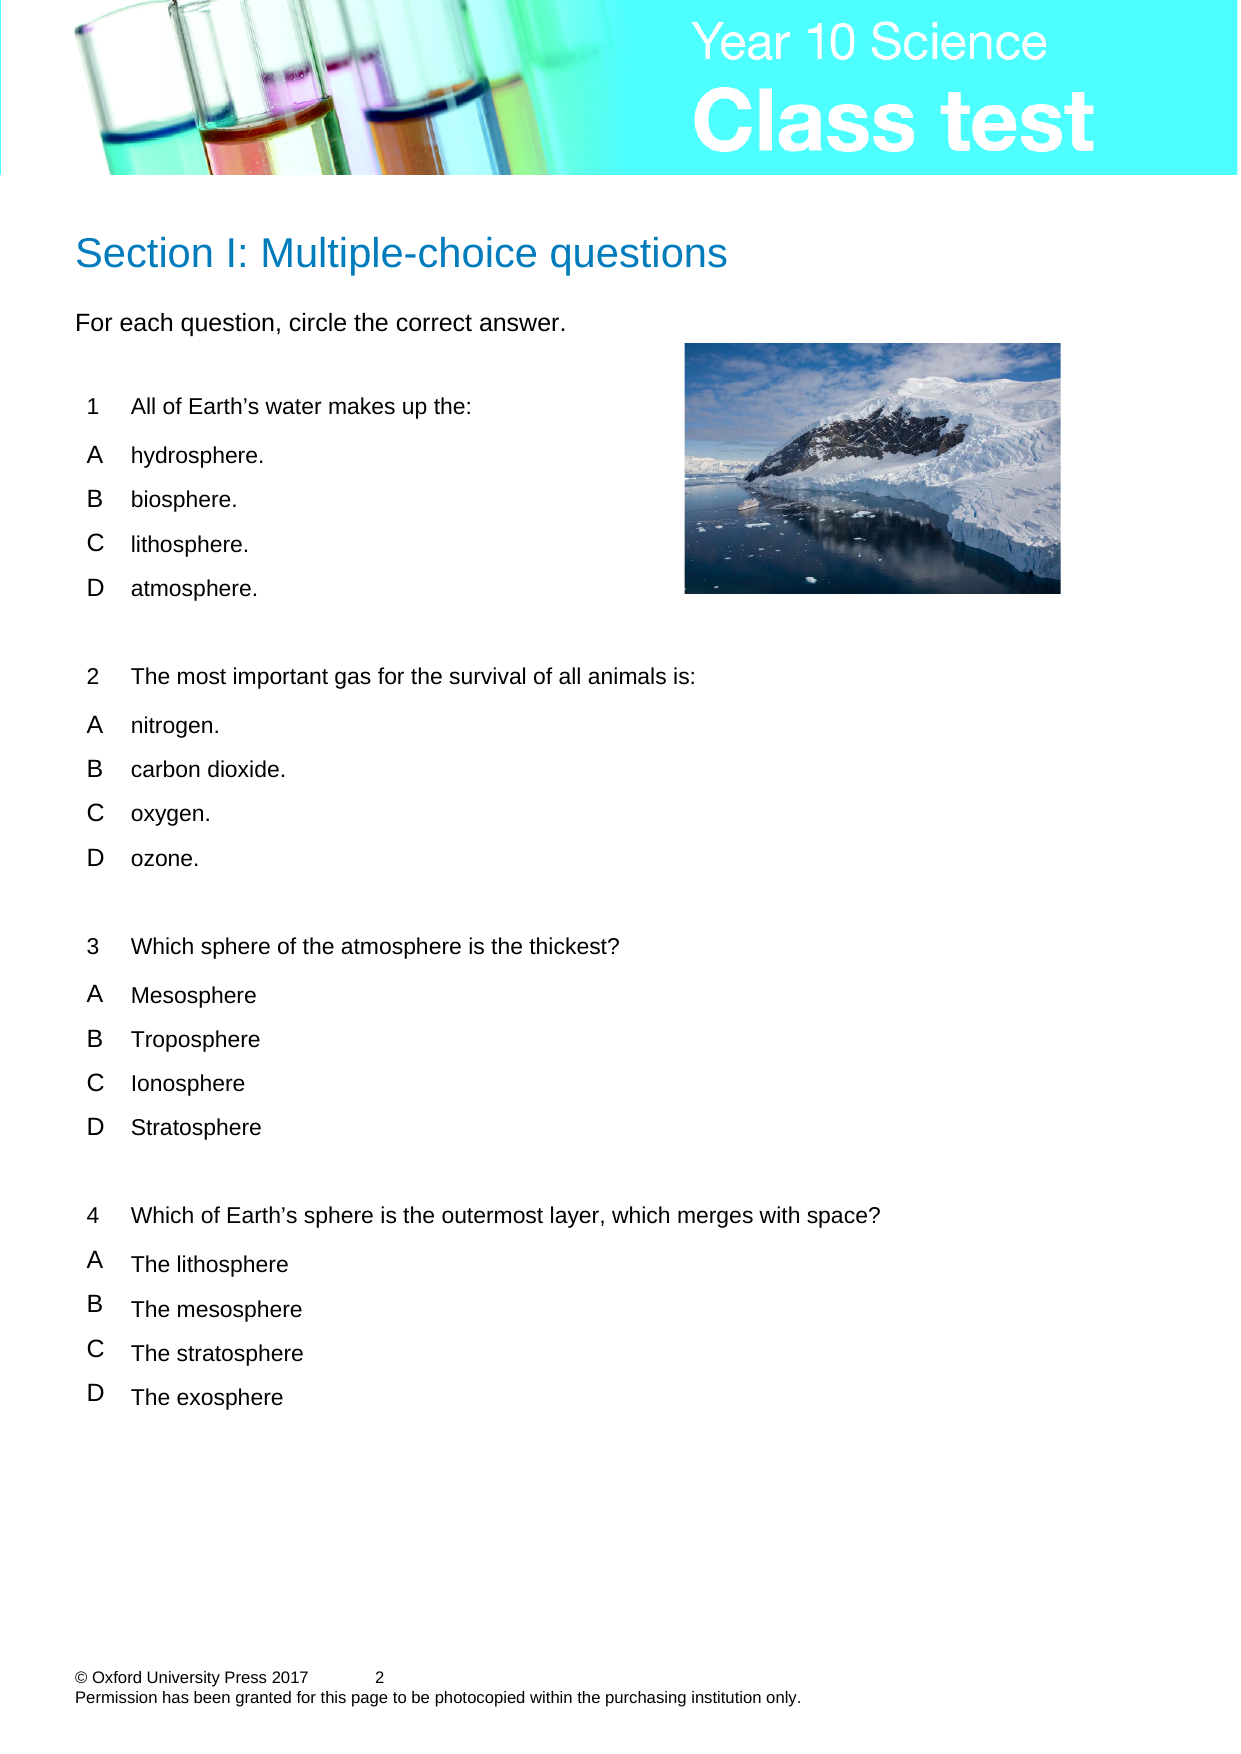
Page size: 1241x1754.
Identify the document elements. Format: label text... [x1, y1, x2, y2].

text Section I: Multiple-choice questions [75, 228, 1165, 276]
table_cell 2 The most important gas for the survival of all animals is: [75, 613, 1168, 706]
table_cell D [75, 1108, 119, 1152]
table_cell B [75, 750, 119, 794]
table_cell ozone. [119, 838, 1168, 883]
table_cell biosphere. [119, 480, 577, 524]
table_cell C [75, 794, 119, 838]
table_cell A [75, 975, 119, 1019]
table_cell B [75, 1289, 119, 1334]
table_cell 4 Which of Earth’s sphere is the outermost layer, which merges with space? [75, 1153, 1168, 1245]
text For each question, circle the correct answer. [75, 308, 1165, 337]
table_cell Mesosphere [119, 975, 1168, 1019]
table_cell C [75, 1334, 119, 1378]
table_cell D [75, 569, 119, 613]
table_cell B [75, 1020, 119, 1064]
table_cell C [75, 1064, 119, 1108]
table_cell 3 Which sphere of the atmosphere is the thickest? [75, 883, 1168, 975]
table_cell Ionosphere [119, 1064, 1168, 1108]
table_cell D [75, 838, 119, 883]
table_cell D [75, 1378, 119, 1422]
table_cell The mesosphere [119, 1289, 1168, 1334]
table_cell nitrogen. [119, 706, 1168, 750]
table_cell C [75, 524, 119, 568]
table_cell A [75, 706, 119, 750]
picture [684, 343, 1061, 594]
table_cell atmosphere. [119, 569, 577, 613]
table_cell lithosphere. [119, 524, 577, 568]
table_header 1 All of Earth’s water makes up the: [75, 343, 577, 436]
table_cell Stratosphere [119, 1108, 1168, 1152]
table_cell The lithosphere [119, 1245, 1168, 1289]
picture [0, 0, 1236, 175]
table_cell The stratosphere [119, 1334, 1168, 1378]
table_cell B [75, 480, 119, 524]
table_cell hydrosphere. [119, 436, 577, 480]
table_cell oxygen. [119, 794, 1168, 838]
table_cell A [75, 436, 119, 480]
table_cell carbon dioxide. [119, 750, 1168, 794]
table_cell A [75, 1245, 119, 1289]
table_cell Troposphere [119, 1020, 1168, 1064]
table_header [577, 343, 1168, 613]
table_cell The exosphere [119, 1378, 1168, 1422]
